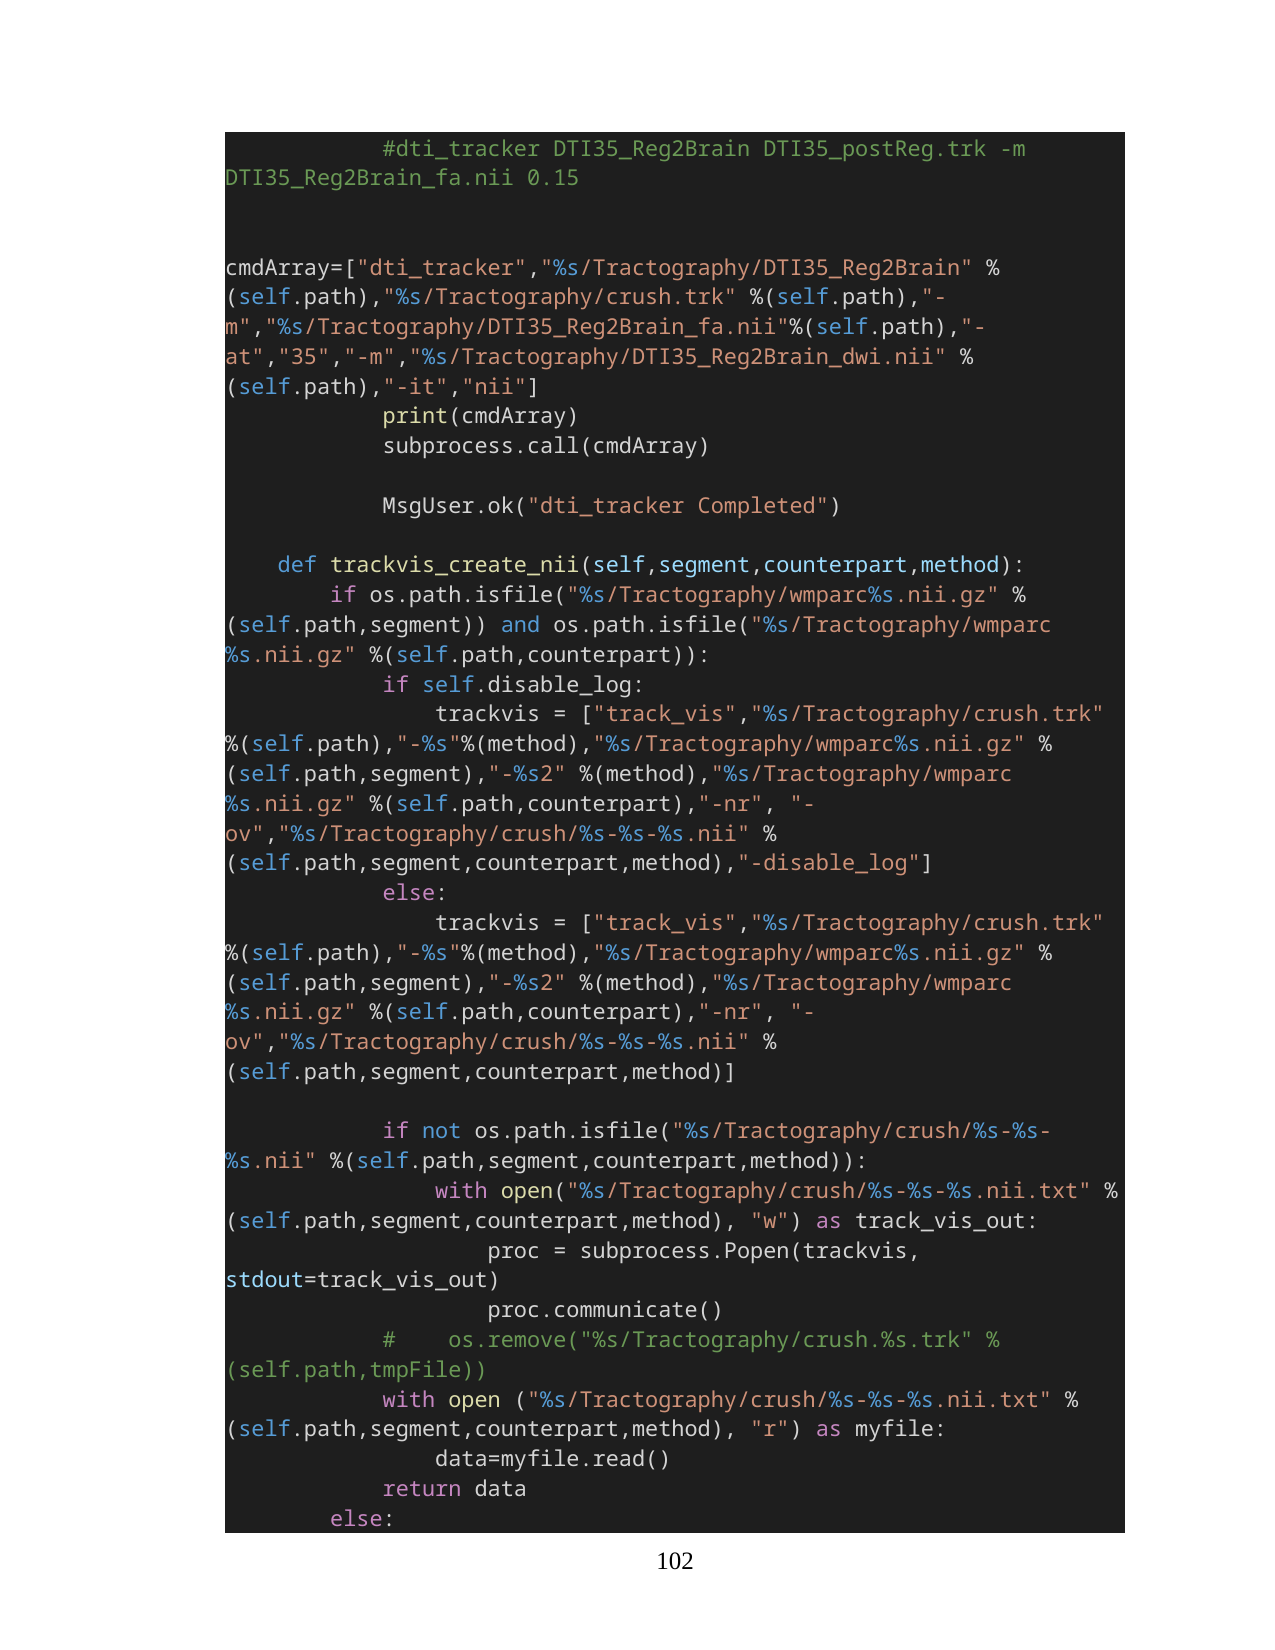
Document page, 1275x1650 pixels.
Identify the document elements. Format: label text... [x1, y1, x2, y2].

text else: [225, 877, 1125, 907]
text if self.disable_log: [225, 669, 1125, 698]
text MsgUser.ok("dti_tracker Completed") [225, 490, 1125, 520]
text proc.communicate() [225, 1294, 1125, 1324]
text def trackvis_create_nii(self,segment,counterpart,method): [225, 549, 1125, 579]
text #dti_tracker DTI35_Reg2Brain DTI35_postReg.trk -m DTI35_Reg2Brain_fa.nii 0.15 [225, 132, 1125, 192]
text print(cmdArray) [225, 401, 1125, 430]
text if not os.path.isfile("%s/Tractography/crush/%s-%s-%s.nii" %(self.path,segment,counterpart,method)): [225, 1116, 1125, 1175]
text trackvis = ["track_vis","%s/Tractography/crush.trk" %(self.path),"-%s"%(method),"%s/Tractography/wmparc%s.nii.gz" %(self.path,segment),"-%s2" %(method),"%s/Tractography/wmparc%s.nii.gz" %(self.path,counterpart),"-nr", "-ov","%s/Tractography/crush/%s-%s-%s.nii" %(self.path,segment,counterpart,method),"-disable_log"] [225, 698, 1125, 877]
text with open("%s/Tractography/crush/%s-%s-%s.nii.txt" %(self.path,segment,counterpart,method), "w") as track_vis_out: [225, 1175, 1125, 1235]
text with open ("%s/Tractography/crush/%s-%s-%s.nii.txt" %(self.path,segment,counterpart,method), "r") as myfile: [225, 1384, 1125, 1443]
text else: [225, 1503, 1125, 1533]
text # os.remove("%s/Tractography/crush.%s.trk" %(self.path,tmpFile)) [225, 1324, 1125, 1384]
text trackvis = ["track_vis","%s/Tractography/crush.trk" %(self.path),"-%s"%(method),"%s/Tractography/wmparc%s.nii.gz" %(self.path,segment),"-%s2" %(method),"%s/Tractography/wmparc%s.nii.gz" %(self.path,counterpart),"-nr", "-ov","%s/Tractography/crush/%s-%s-%s.nii" %(self.path,segment,counterpart,method)] [225, 907, 1125, 1086]
text if os.path.isfile("%s/Tractography/wmparc%s.nii.gz" %(self.path,segment)) and os.path.isfile("%s/Tractography/wmparc%s.nii.gz" %(self.path,counterpart)): [225, 579, 1125, 669]
text cmdArray=["dti_tracker","%s/Tractography/DTI35_Reg2Brain" %(self.path),"%s/Tractography/crush.trk" %(self.path),"-m","%s/Tractography/DTI35_Reg2Brain_fa.nii"%(self.path),"-at","35","-m","%s/Tractography/DTI35_Reg2Brain_dwi.nii" %(self.path),"-it","nii"] [225, 222, 1125, 401]
text data=myfile.read() [225, 1443, 1125, 1473]
text subprocess.call(cmdArray) [225, 430, 1125, 460]
text proc = subprocess.Popen(trackvis, stdout=track_vis_out) [225, 1235, 1125, 1294]
text return data [225, 1473, 1125, 1503]
